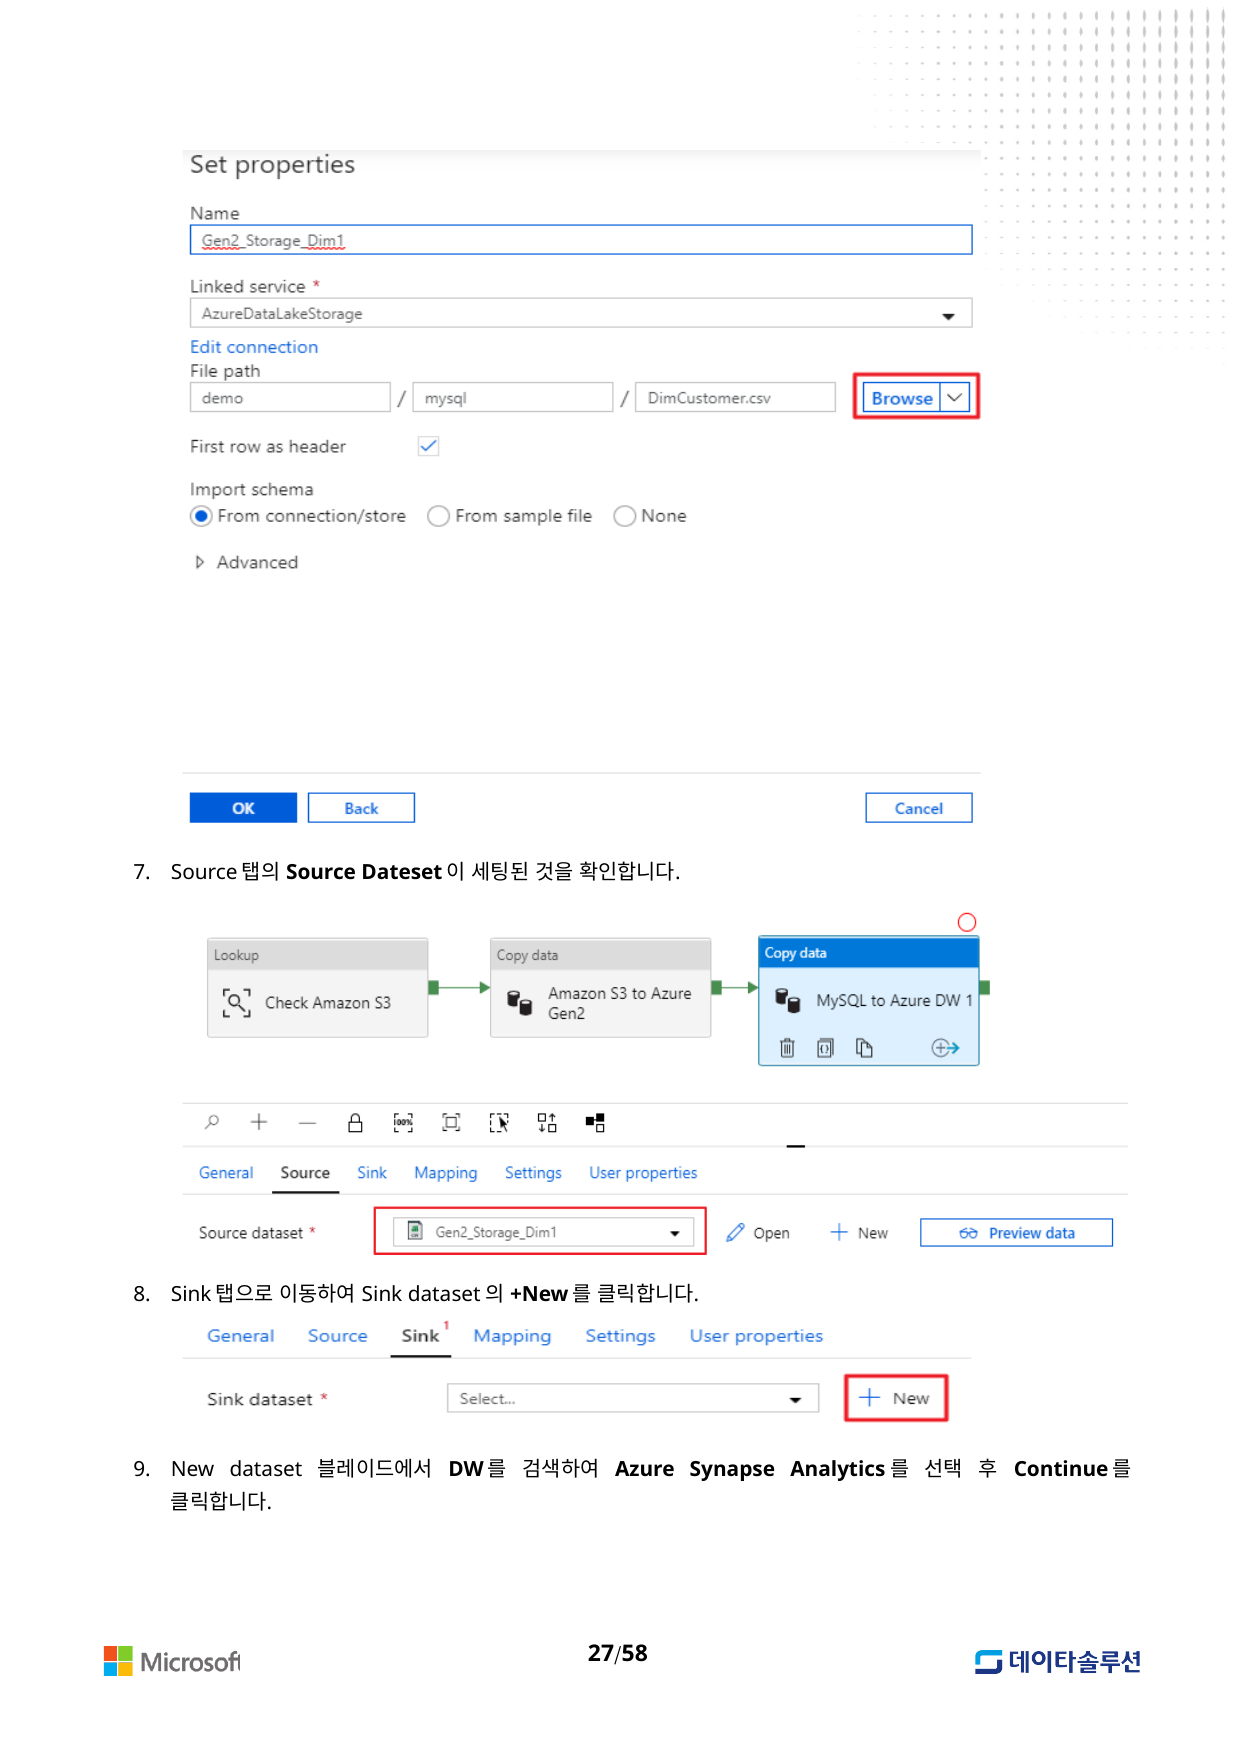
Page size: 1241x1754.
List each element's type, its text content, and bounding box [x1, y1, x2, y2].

picture [975, 1650, 1140, 1674]
list Sink탭으로 이동하여 Sink dataset의 +New를 클릭합니다. [133, 1277, 1132, 1308]
list New dataset 블레이드에서 DW를 검색하여 Azure Synapse Analytics를 선택 후 Continue를 클릭합니다. [133, 1453, 1132, 1516]
list Source탭의 Source Dateset이 세팅된 것을 확인합니다. [133, 855, 1132, 885]
picture [102, 1646, 240, 1675]
picture [45, 7, 1234, 1545]
